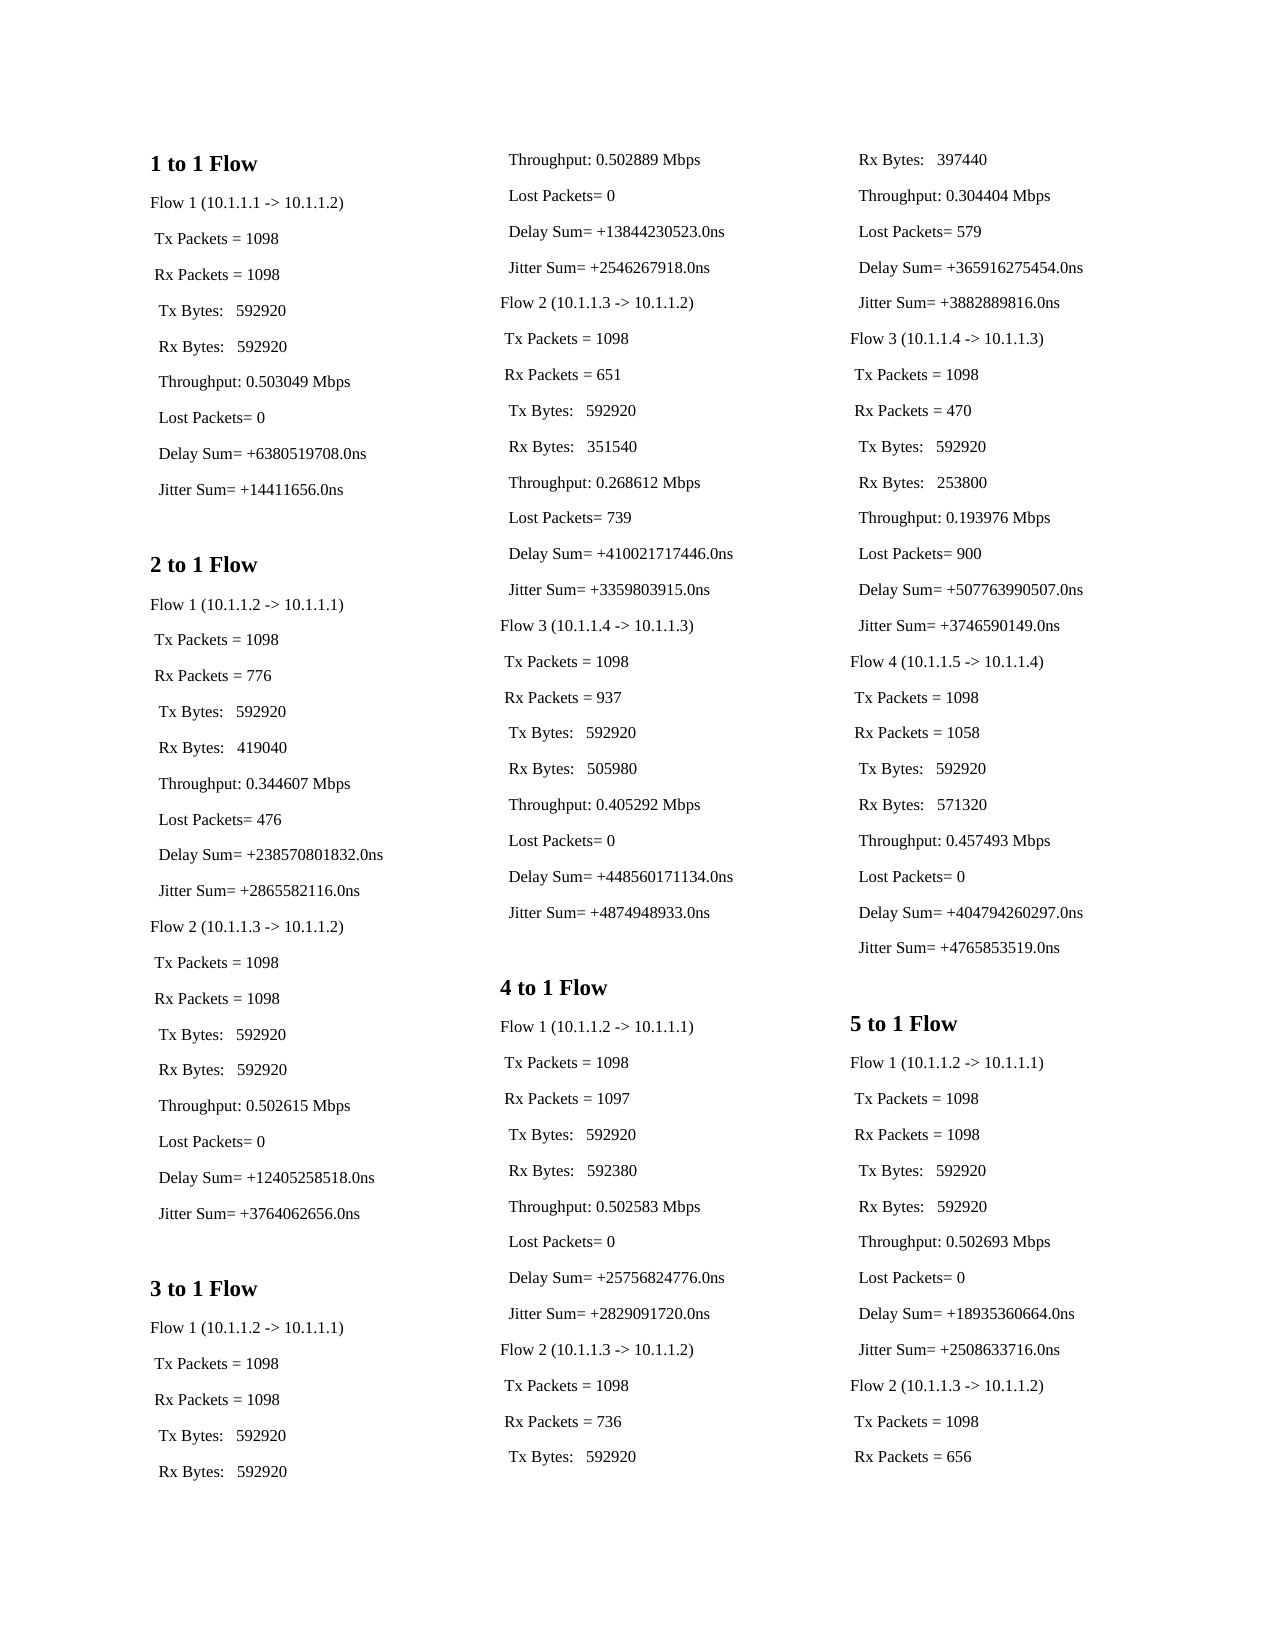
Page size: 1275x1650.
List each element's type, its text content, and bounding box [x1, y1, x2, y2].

text Jitter Sum= +2829091720.0ns [500, 1304, 775, 1323]
text 3 to 1 Flow [150, 1275, 425, 1302]
text Delay Sum= +238570801832.0ns [150, 845, 425, 864]
text Flow 1 (10.1.1.2 -> 10.1.1.1) [150, 1318, 425, 1337]
text Tx Packets = 1098 [850, 1411, 1125, 1431]
text Rx Bytes: 351540 [500, 437, 775, 456]
text Tx Packets = 1098 [850, 365, 1125, 384]
text Flow 1 (10.1.1.2 -> 10.1.1.1) [850, 1053, 1125, 1072]
text Rx Packets = 1098 [150, 265, 425, 284]
text Jitter Sum= +4765853519.0ns [850, 938, 1125, 957]
text Delay Sum= +6380519708.0ns [150, 444, 425, 463]
text Flow 1 (10.1.1.1 -> 10.1.1.2) [150, 193, 425, 212]
text Jitter Sum= +4874948933.0ns [500, 902, 775, 922]
text Tx Bytes: 592920 [500, 723, 775, 742]
text Tx Packets = 1098 [850, 1089, 1125, 1108]
text Tx Bytes: 592920 [500, 401, 775, 420]
text Flow 3 (10.1.1.4 -> 10.1.1.3) [500, 616, 775, 635]
text Rx Bytes: 592380 [500, 1161, 775, 1180]
text Rx Packets = 776 [150, 666, 425, 685]
text Delay Sum= +13844230523.0ns [500, 222, 775, 241]
text Rx Bytes: 592920 [150, 1060, 425, 1079]
text Tx Packets = 1098 [150, 229, 425, 248]
text Throughput: 0.503049 Mbps [150, 372, 425, 391]
text Rx Packets = 1098 [150, 988, 425, 1008]
text Tx Packets = 1098 [500, 652, 775, 671]
text Rx Bytes: 505980 [500, 759, 775, 778]
text Flow 4 (10.1.1.5 -> 10.1.1.4) [850, 652, 1125, 671]
text Rx Bytes: 397440 [850, 150, 1125, 169]
text Flow 3 (10.1.1.4 -> 10.1.1.3) [850, 329, 1125, 348]
text Tx Bytes: 592920 [150, 1426, 425, 1445]
text Jitter Sum= +3764062656.0ns [150, 1203, 425, 1223]
text Rx Packets = 1097 [500, 1089, 775, 1108]
text Tx Packets = 1098 [150, 1354, 425, 1373]
text Flow 2 (10.1.1.3 -> 10.1.1.2) [500, 293, 775, 312]
text Throughput: 0.304404 Mbps [850, 186, 1125, 205]
text Flow 2 (10.1.1.3 -> 10.1.1.2) [850, 1376, 1125, 1395]
text 2 to 1 Flow [150, 551, 425, 578]
text Tx Bytes: 592920 [150, 301, 425, 320]
text Throughput: 0.268612 Mbps [500, 472, 775, 492]
text Delay Sum= +12405258518.0ns [150, 1168, 425, 1187]
text Throughput: 0.193976 Mbps [850, 508, 1125, 527]
text Flow 2 (10.1.1.3 -> 10.1.1.2) [500, 1340, 775, 1359]
text Tx Packets = 1098 [850, 687, 1125, 707]
text Tx Packets = 1098 [150, 630, 425, 649]
text Rx Packets = 1098 [150, 1390, 425, 1409]
text 1 to 1 Flow [150, 150, 425, 176]
text Lost Packets= 579 [850, 222, 1125, 241]
text Lost Packets= 0 [150, 408, 425, 427]
text Rx Packets = 1098 [850, 1125, 1125, 1144]
text Tx Bytes: 592920 [500, 1447, 775, 1466]
text Jitter Sum= +14411656.0ns [150, 480, 425, 499]
text Delay Sum= +18935360664.0ns [850, 1304, 1125, 1323]
text Rx Packets = 470 [850, 401, 1125, 420]
text Lost Packets= 739 [500, 508, 775, 527]
text Flow 1 (10.1.1.2 -> 10.1.1.1) [150, 594, 425, 613]
text Delay Sum= +448560171134.0ns [500, 867, 775, 886]
text Throughput: 0.502693 Mbps [850, 1232, 1125, 1251]
text Jitter Sum= +3882889816.0ns [850, 293, 1125, 312]
text Tx Packets = 1098 [500, 1376, 775, 1395]
text Rx Packets = 651 [500, 365, 775, 384]
text 4 to 1 Flow [500, 974, 775, 1001]
text Jitter Sum= +2865582116.0ns [150, 881, 425, 900]
text Lost Packets= 0 [150, 1132, 425, 1151]
text Tx Packets = 1098 [150, 953, 425, 972]
text Rx Packets = 736 [500, 1411, 775, 1431]
text Throughput: 0.502889 Mbps [500, 150, 775, 169]
text Tx Bytes: 592920 [850, 437, 1125, 456]
text Lost Packets= 0 [500, 831, 775, 850]
text Rx Bytes: 419040 [150, 738, 425, 757]
text Jitter Sum= +3359803915.0ns [500, 580, 775, 599]
text Throughput: 0.457493 Mbps [850, 831, 1125, 850]
text Rx Bytes: 592920 [150, 336, 425, 356]
text Rx Bytes: 253800 [850, 472, 1125, 492]
text Jitter Sum= +3746590149.0ns [850, 616, 1125, 635]
text Flow 1 (10.1.1.2 -> 10.1.1.1) [500, 1017, 775, 1036]
text Throughput: 0.344607 Mbps [150, 773, 425, 793]
text Rx Packets = 1058 [850, 723, 1125, 742]
text Delay Sum= +410021717446.0ns [500, 544, 775, 563]
text Lost Packets= 900 [850, 544, 1125, 563]
text Throughput: 0.405292 Mbps [500, 795, 775, 814]
text Delay Sum= +507763990507.0ns [850, 580, 1125, 599]
text Delay Sum= +25756824776.0ns [500, 1268, 775, 1287]
text 5 to 1 Flow [850, 1010, 1125, 1036]
text Rx Bytes: 592920 [150, 1462, 425, 1481]
text Tx Bytes: 592920 [500, 1125, 775, 1144]
text Rx Bytes: 571320 [850, 795, 1125, 814]
text Lost Packets= 0 [500, 1232, 775, 1251]
text Jitter Sum= +2546267918.0ns [500, 257, 775, 277]
text Throughput: 0.502583 Mbps [500, 1196, 775, 1216]
text Rx Bytes: 592920 [850, 1196, 1125, 1216]
text Tx Bytes: 592920 [150, 702, 425, 721]
text Tx Bytes: 592920 [850, 1161, 1125, 1180]
text Tx Bytes: 592920 [850, 759, 1125, 778]
text Tx Bytes: 592920 [150, 1024, 425, 1043]
text Tx Packets = 1098 [500, 329, 775, 348]
text Throughput: 0.502615 Mbps [150, 1096, 425, 1115]
text Lost Packets= 0 [500, 186, 775, 205]
text Flow 2 (10.1.1.3 -> 10.1.1.2) [150, 917, 425, 936]
text Rx Packets = 656 [850, 1447, 1125, 1466]
text Lost Packets= 476 [150, 809, 425, 828]
text Delay Sum= +404794260297.0ns [850, 902, 1125, 922]
text Tx Packets = 1098 [500, 1053, 775, 1072]
text Jitter Sum= +2508633716.0ns [850, 1340, 1125, 1359]
text Delay Sum= +365916275454.0ns [850, 257, 1125, 277]
text Lost Packets= 0 [850, 867, 1125, 886]
text Lost Packets= 0 [850, 1268, 1125, 1287]
text Rx Packets = 937 [500, 687, 775, 707]
